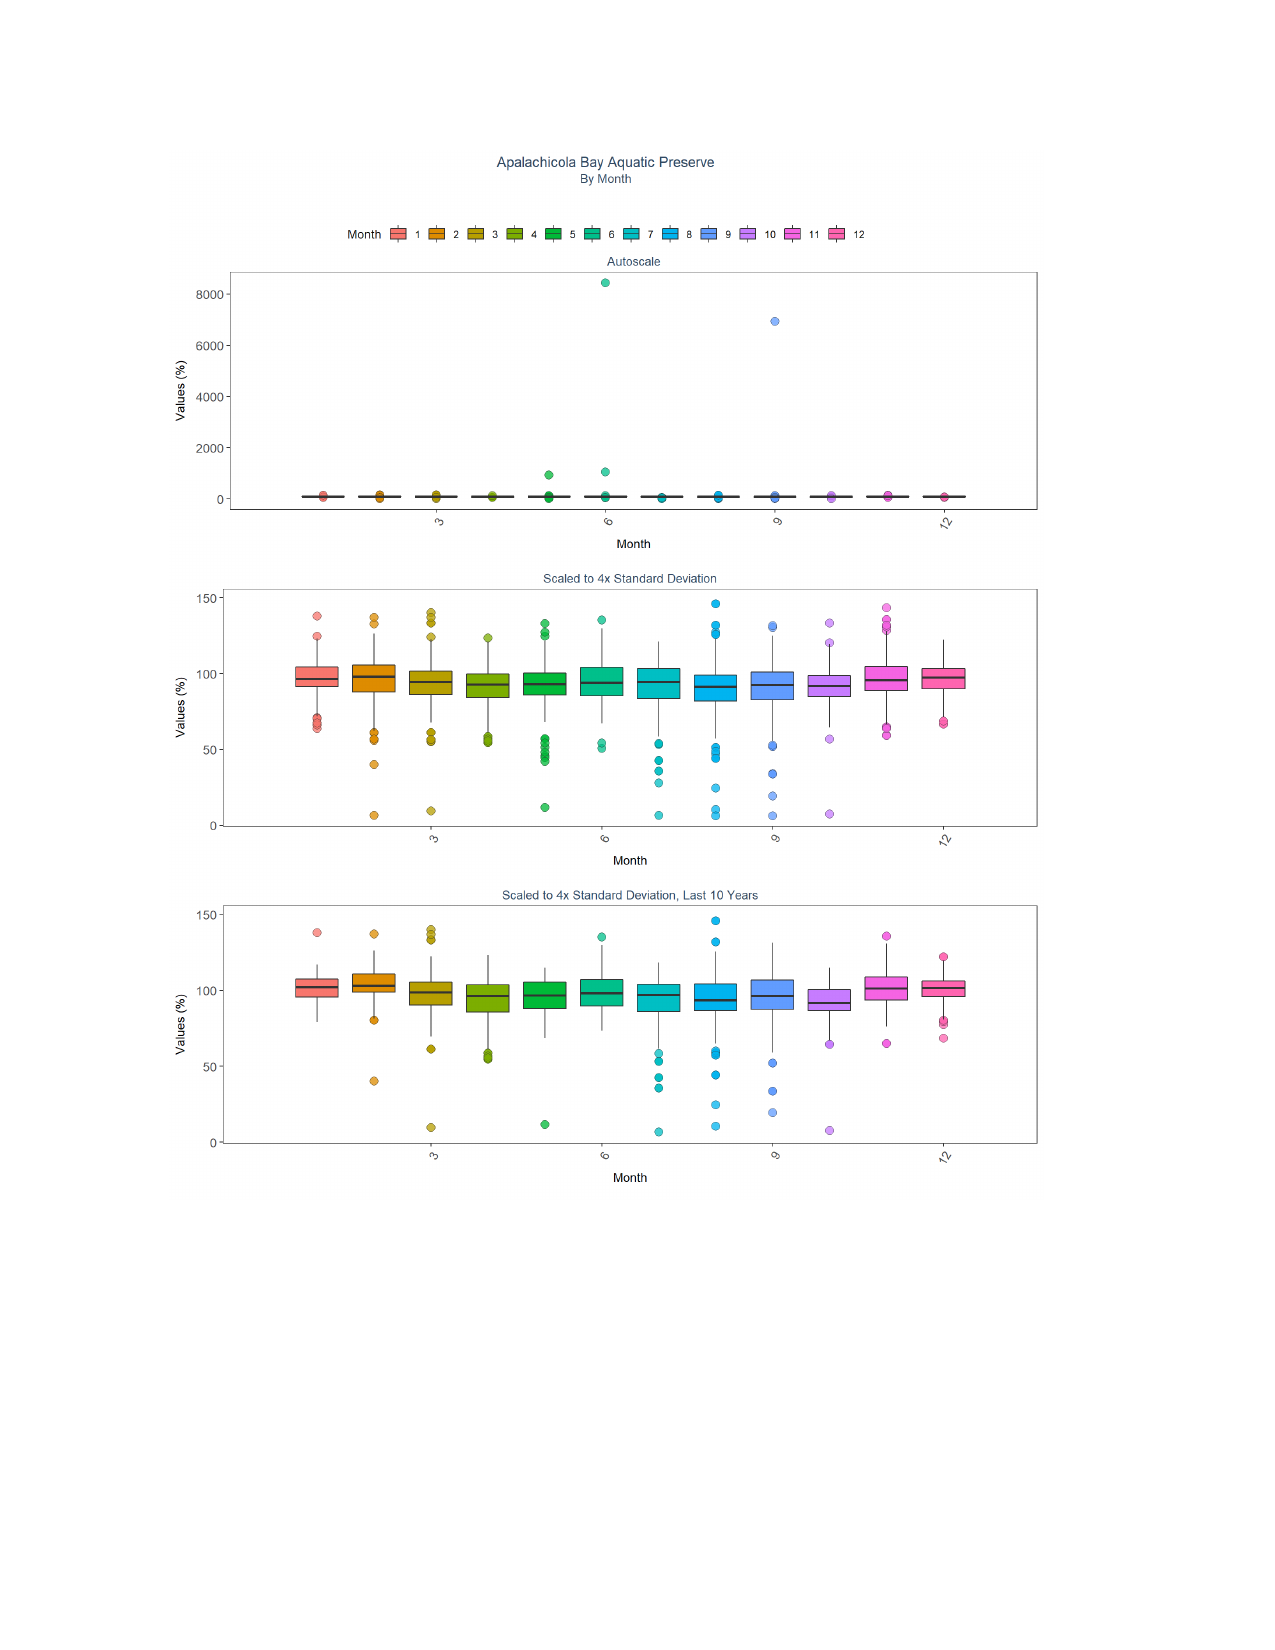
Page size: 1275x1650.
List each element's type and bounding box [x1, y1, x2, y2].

picture [168, 150, 1044, 1200]
